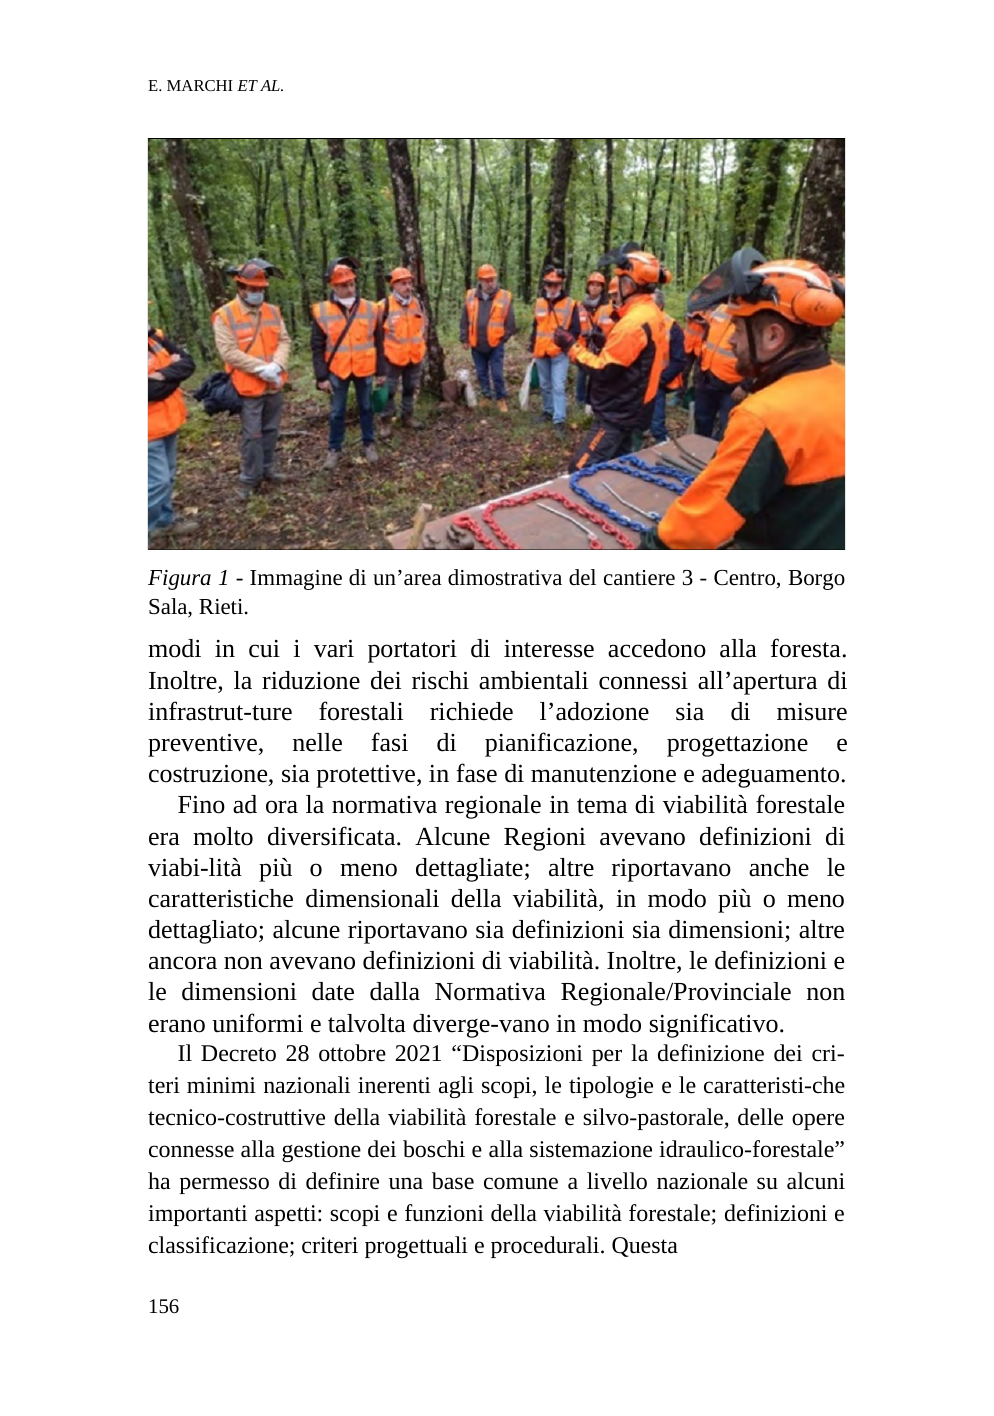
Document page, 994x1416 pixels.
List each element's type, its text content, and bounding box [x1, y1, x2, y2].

text Il Decreto 28 ottobre 2021 “Disposizioni per la definizione dei cri-teri minimi nazionali inerenti agli scopi, le tipologie e le caratteristi-che tecnico-costruttive della viabilità forestale e silvo-pastorale, delle opere connesse alla gestione dei boschi e alla sistemazione idraulico-forestale” ha permesso di definire una base comune a livello nazionale su alcuni importanti aspetti: scopi e funzioni della viabilità forestale; definizioni e classificazione; criteri progettuali e procedurali. Questa [148, 1039, 846, 1259]
text Fino ad ora la normativa regionale in tema di viabilità forestale era molto diversificata. Alcune Regioni avevano definizioni di viabi-lità più o meno dettagliate; altre riportavano anche le caratteristiche dimensionali della viabilità, in modo più o meno dettagliato; alcune riportavano sia definizioni sia dimensioni; altre ancora non avevano definizioni di viabilità. Inoltre, le definizioni e le dimensioni date dalla Normativa Regionale/Provinciale non erano uniformi e talvolta diverge-vano in modo significativo. [148, 789, 846, 1038]
text Figura 1 - Immagine di un’area dimostrativa del cantiere 3 - Centro, Borgo Sala, Rieti. [148, 563, 846, 619]
text 156 [148, 1294, 848, 1318]
text E. MARCHI ET AL. [148, 75, 848, 94]
text modi in cui i vari portatori di interesse accedono alla foresta. Inoltre, la riduzione dei rischi ambientali connessi all’apertura di infrastrut-ture forestali richiede l’adozione sia di misure preventive, nelle fasi di pianificazione, progettazione e costruzione, sia protettive, in fase di manutenzione e adeguamento. [148, 633, 848, 788]
picture [147, 138, 846, 550]
